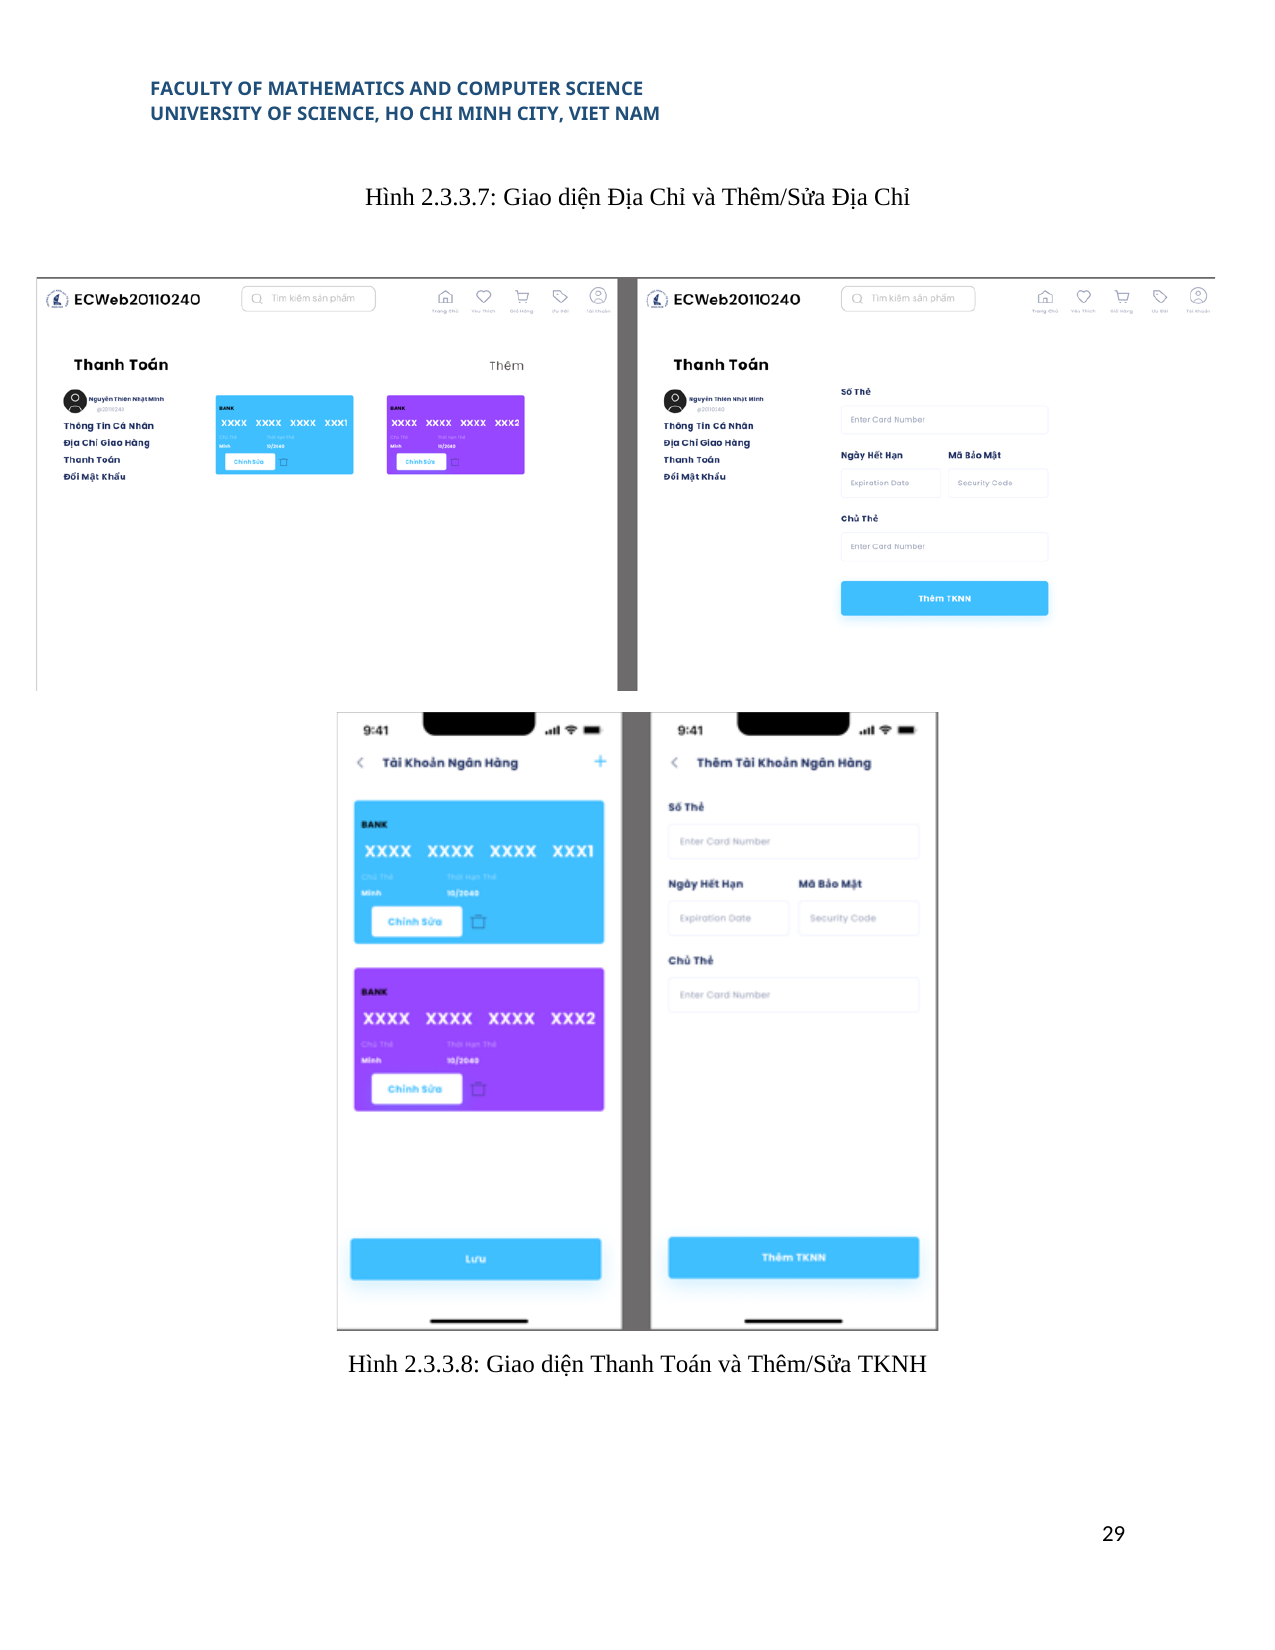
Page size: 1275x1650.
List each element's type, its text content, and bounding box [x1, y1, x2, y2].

picture [36, 277, 1216, 691]
picture [336, 712, 939, 1331]
text Hình 2.3.3.8: Giao diện Thanh Toán và Thêm/Sửa TKNH [150, 1349, 1125, 1378]
text Hình 2.3.3.7: Giao diện Địa Chỉ và Thêm/Sửa Địa Chỉ [150, 182, 1125, 211]
